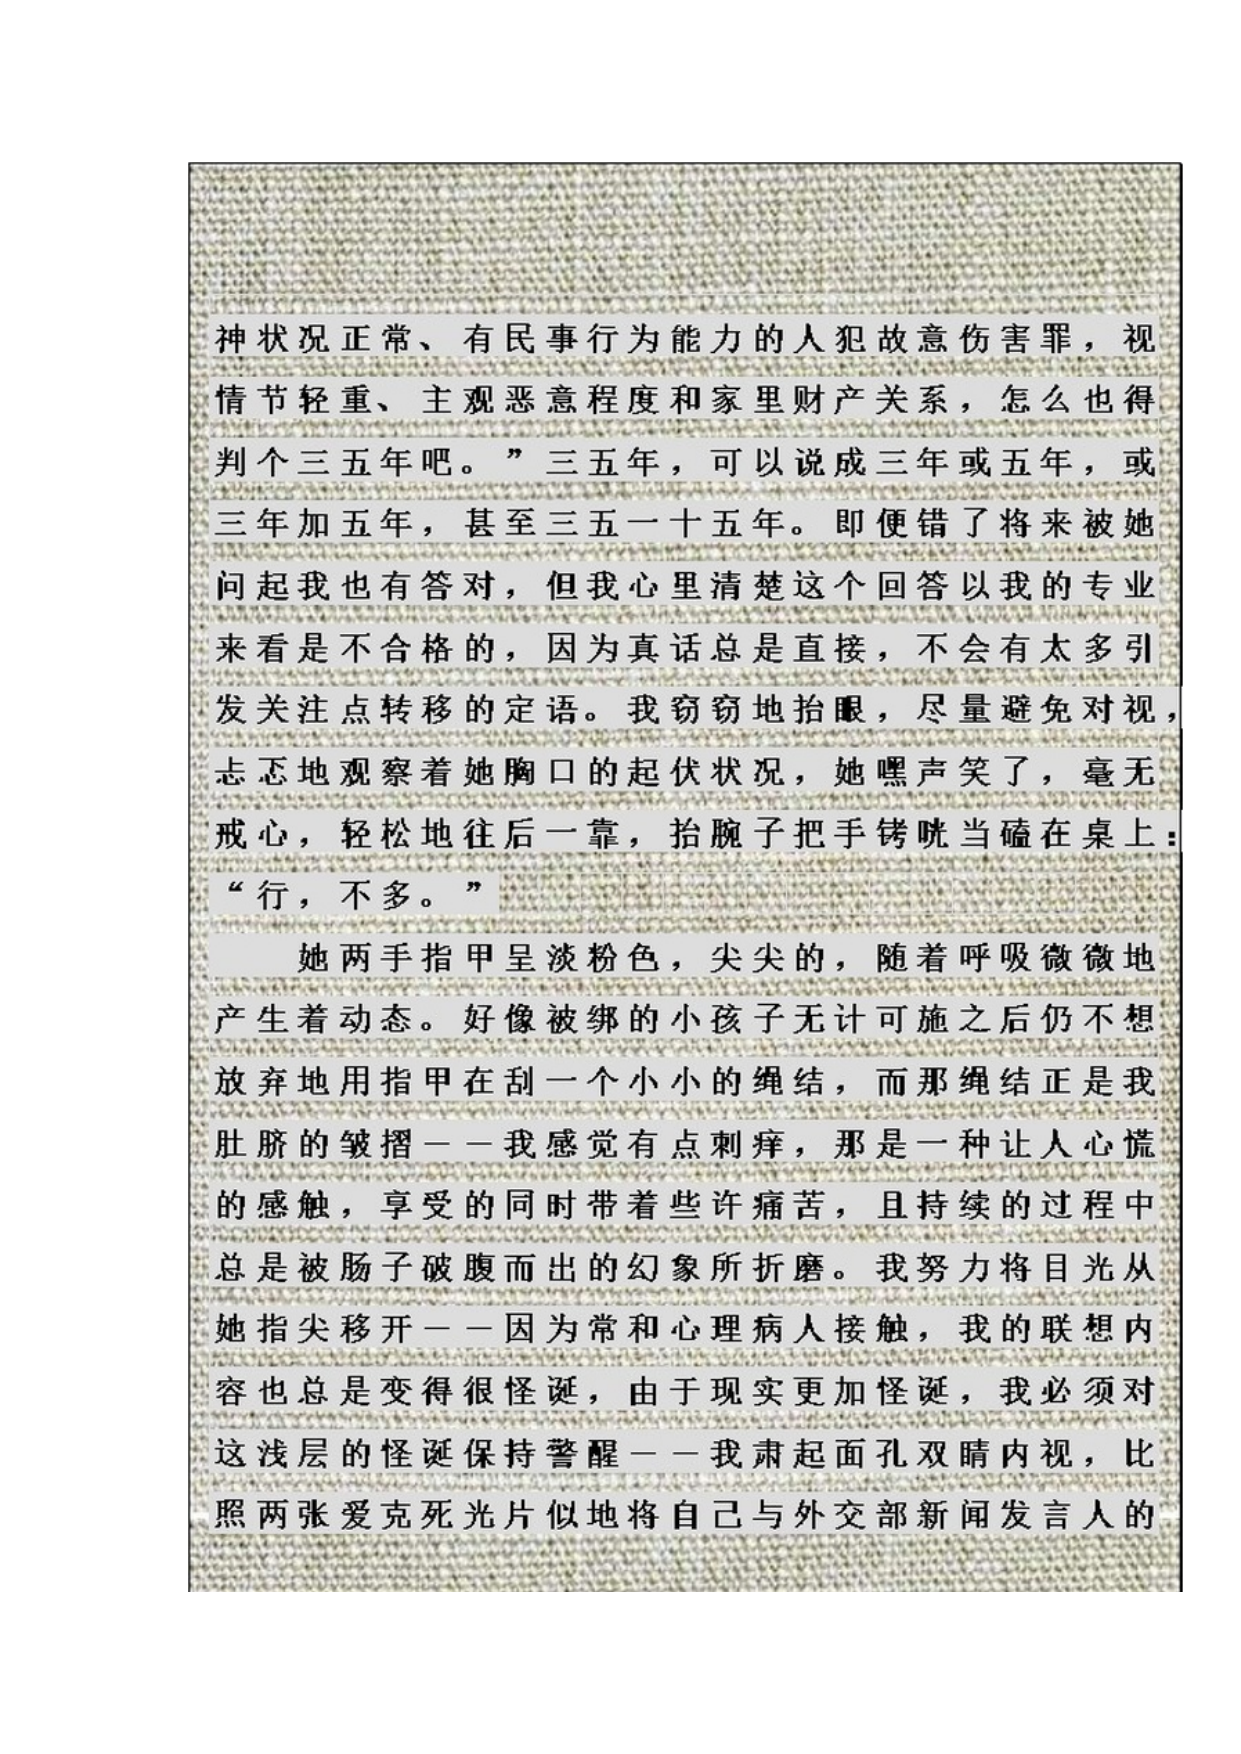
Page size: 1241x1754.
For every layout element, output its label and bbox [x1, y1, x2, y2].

picture [187, 162, 1183, 1592]
